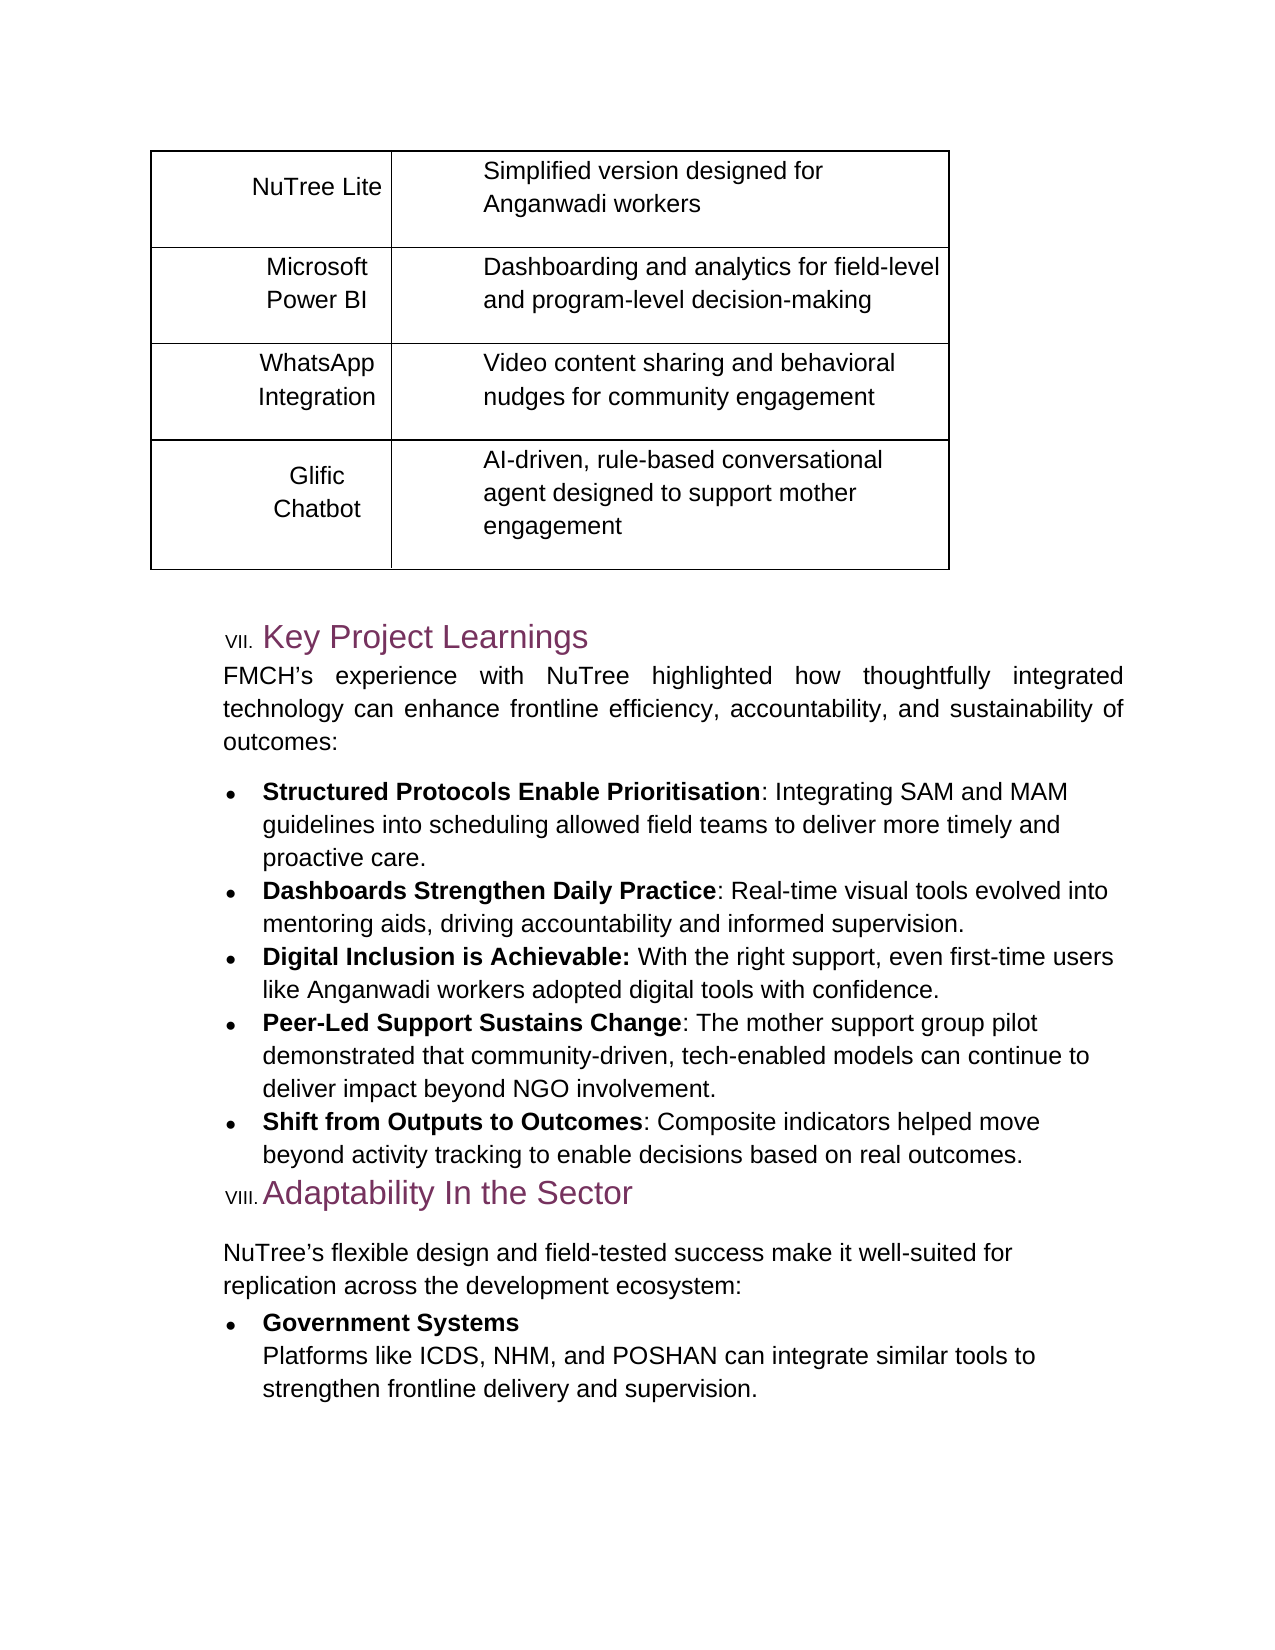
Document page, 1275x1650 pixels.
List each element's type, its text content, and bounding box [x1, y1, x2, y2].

list Peer-Led Support Sustains Change: The mother support group pilot demonstrated that community-driven, tech-enabled models can continue to deliver impact beyond NGO involvement. [225, 1008, 1125, 1103]
text NuTree’s flexible design and field-tested success make it well-suited for replication across the development ecosystem: [223, 1238, 1125, 1300]
list Dashboards Strengthen Daily Practice: Real-time visual tools evolved into mentoring aids, driving accountability and informed supervision. [225, 876, 1125, 938]
table_cell Video content sharing and behavioral nudges for community engagement [392, 344, 948, 439]
table_cell AI-driven, rule-based conversational agent designed to support mother engagement [392, 441, 948, 568]
list Key Project Learnings [225, 617, 1125, 655]
list Government Systems Platforms like ICDS, NHM, and POSHAN can integrate similar tools to strengthen frontline delivery and supervision. [225, 1308, 1125, 1403]
list Shift from Outputs to Outcomes: Composite indicators helped move beyond activity tracking to enable decisions based on real outcomes. [225, 1107, 1125, 1169]
table_cell Microsoft Power BI [152, 248, 391, 343]
table_cell WhatsApp Integration [152, 344, 391, 439]
table_cell Glific Chatbot [152, 441, 391, 568]
table_cell NuTree Lite [152, 152, 391, 246]
list Structured Protocols Enable Prioritisation: Integrating SAM and MAM guidelines into scheduling allowed field teams to deliver more timely and proactive care. [225, 777, 1125, 872]
table_cell Dashboarding and analytics for field-level and program-level decision-making [392, 248, 948, 343]
table_cell Simplified version designed for Anganwadi workers [392, 152, 948, 246]
text FMCH’s experience with NuTree highlighted how thoughtfully integrated technology can enhance frontline efficiency, accountability, and sustainability of outcomes: [223, 661, 1125, 756]
list Adaptability In the Sector [225, 1173, 1125, 1211]
list Digital Inclusion is Achievable: With the right support, even first-time users like Anganwadi workers adopted digital tools with confidence. [225, 942, 1125, 1004]
